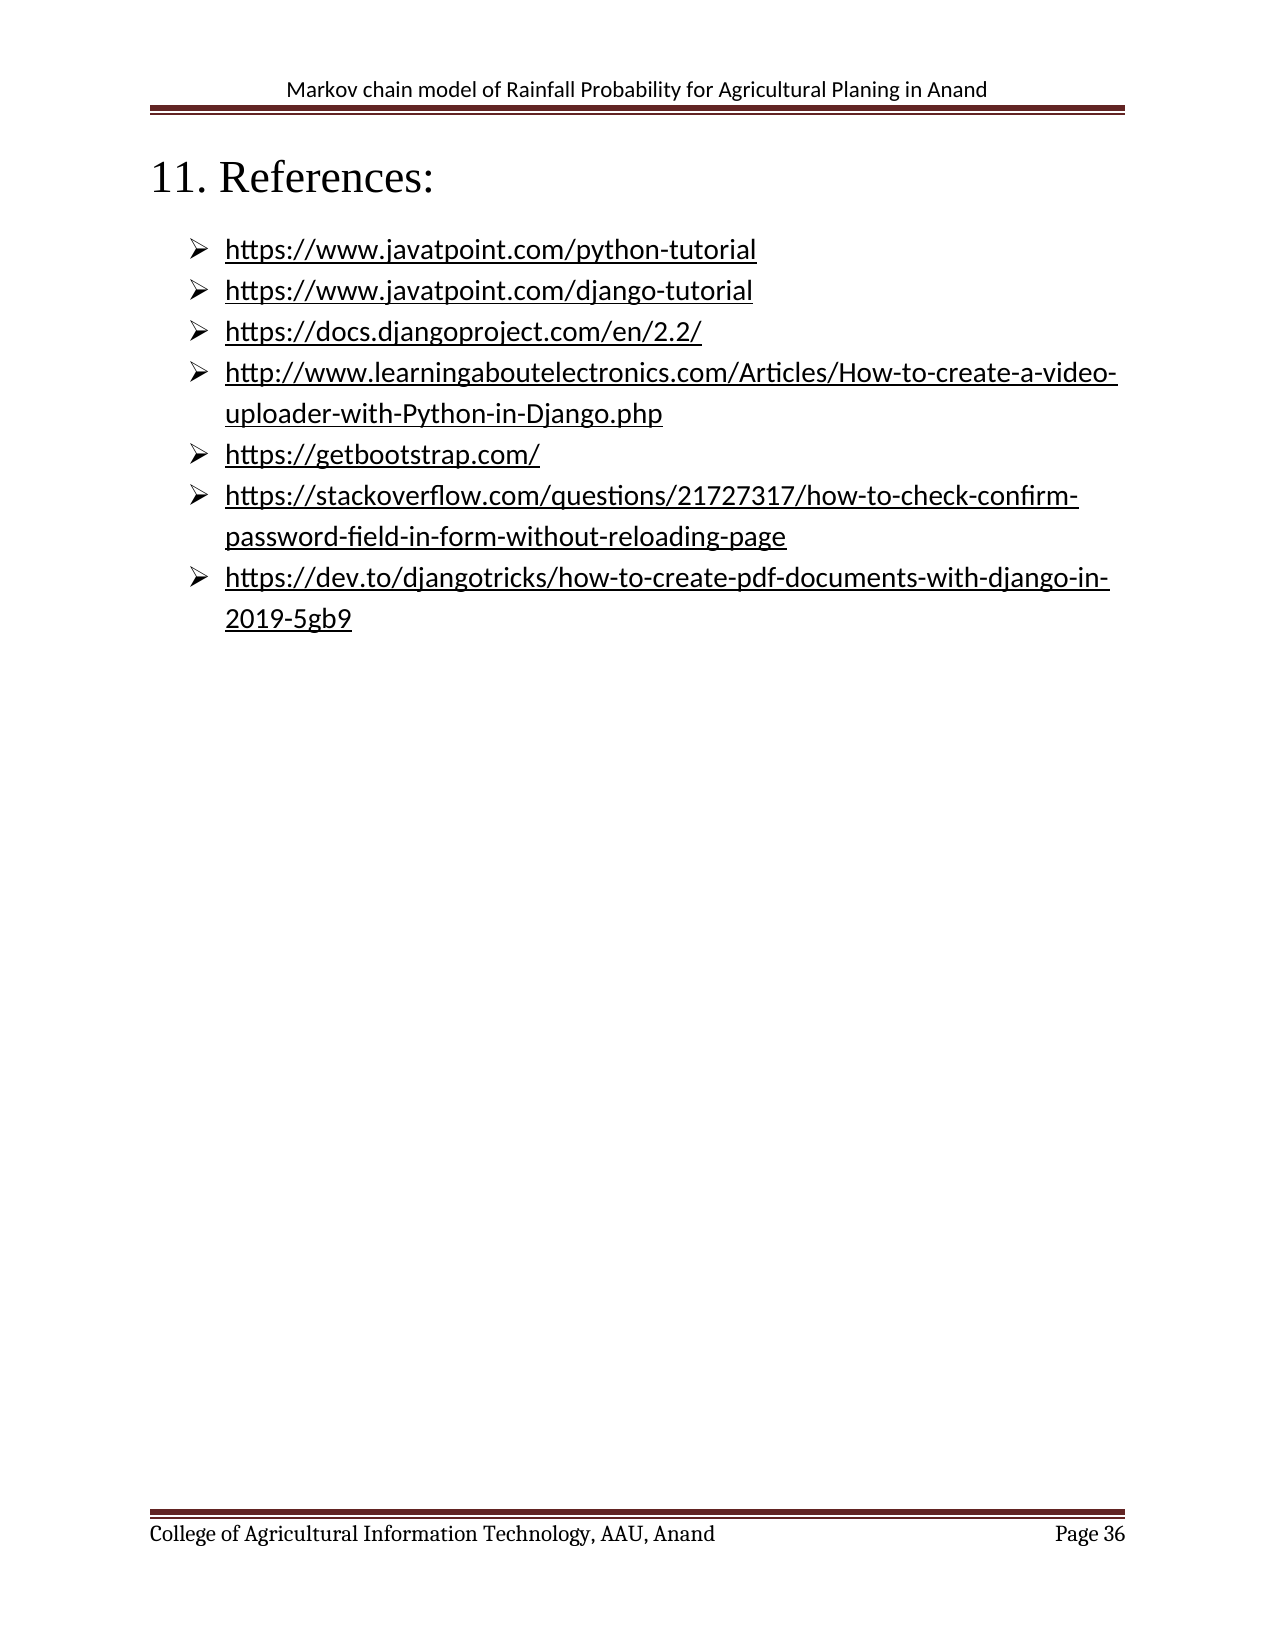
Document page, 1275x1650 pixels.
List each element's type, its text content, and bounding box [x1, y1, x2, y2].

list http://www.learningaboutelectronics.com/Articles/How-to-create-a-video-uploader-with-Python-in-Django.php [187, 354, 1125, 431]
list https://getbootstrap.com/ [187, 436, 1125, 472]
list https://www.javatpoint.com/python-tutorial [187, 231, 1125, 267]
list https://www.javatpoint.com/django-tutorial [187, 272, 1125, 308]
list https://docs.djangoproject.com/en/2.2/ [187, 313, 1125, 349]
list https://stackoverflow.com/questions/21727317/how-to-check-confirm-password-field-in-form-without-reloading-page [187, 477, 1125, 553]
list https://dev.to/djangotricks/how-to-create-pdf-documents-with-django-in-2019-5gb9 [187, 559, 1125, 635]
text 11. References: [150, 150, 1125, 203]
